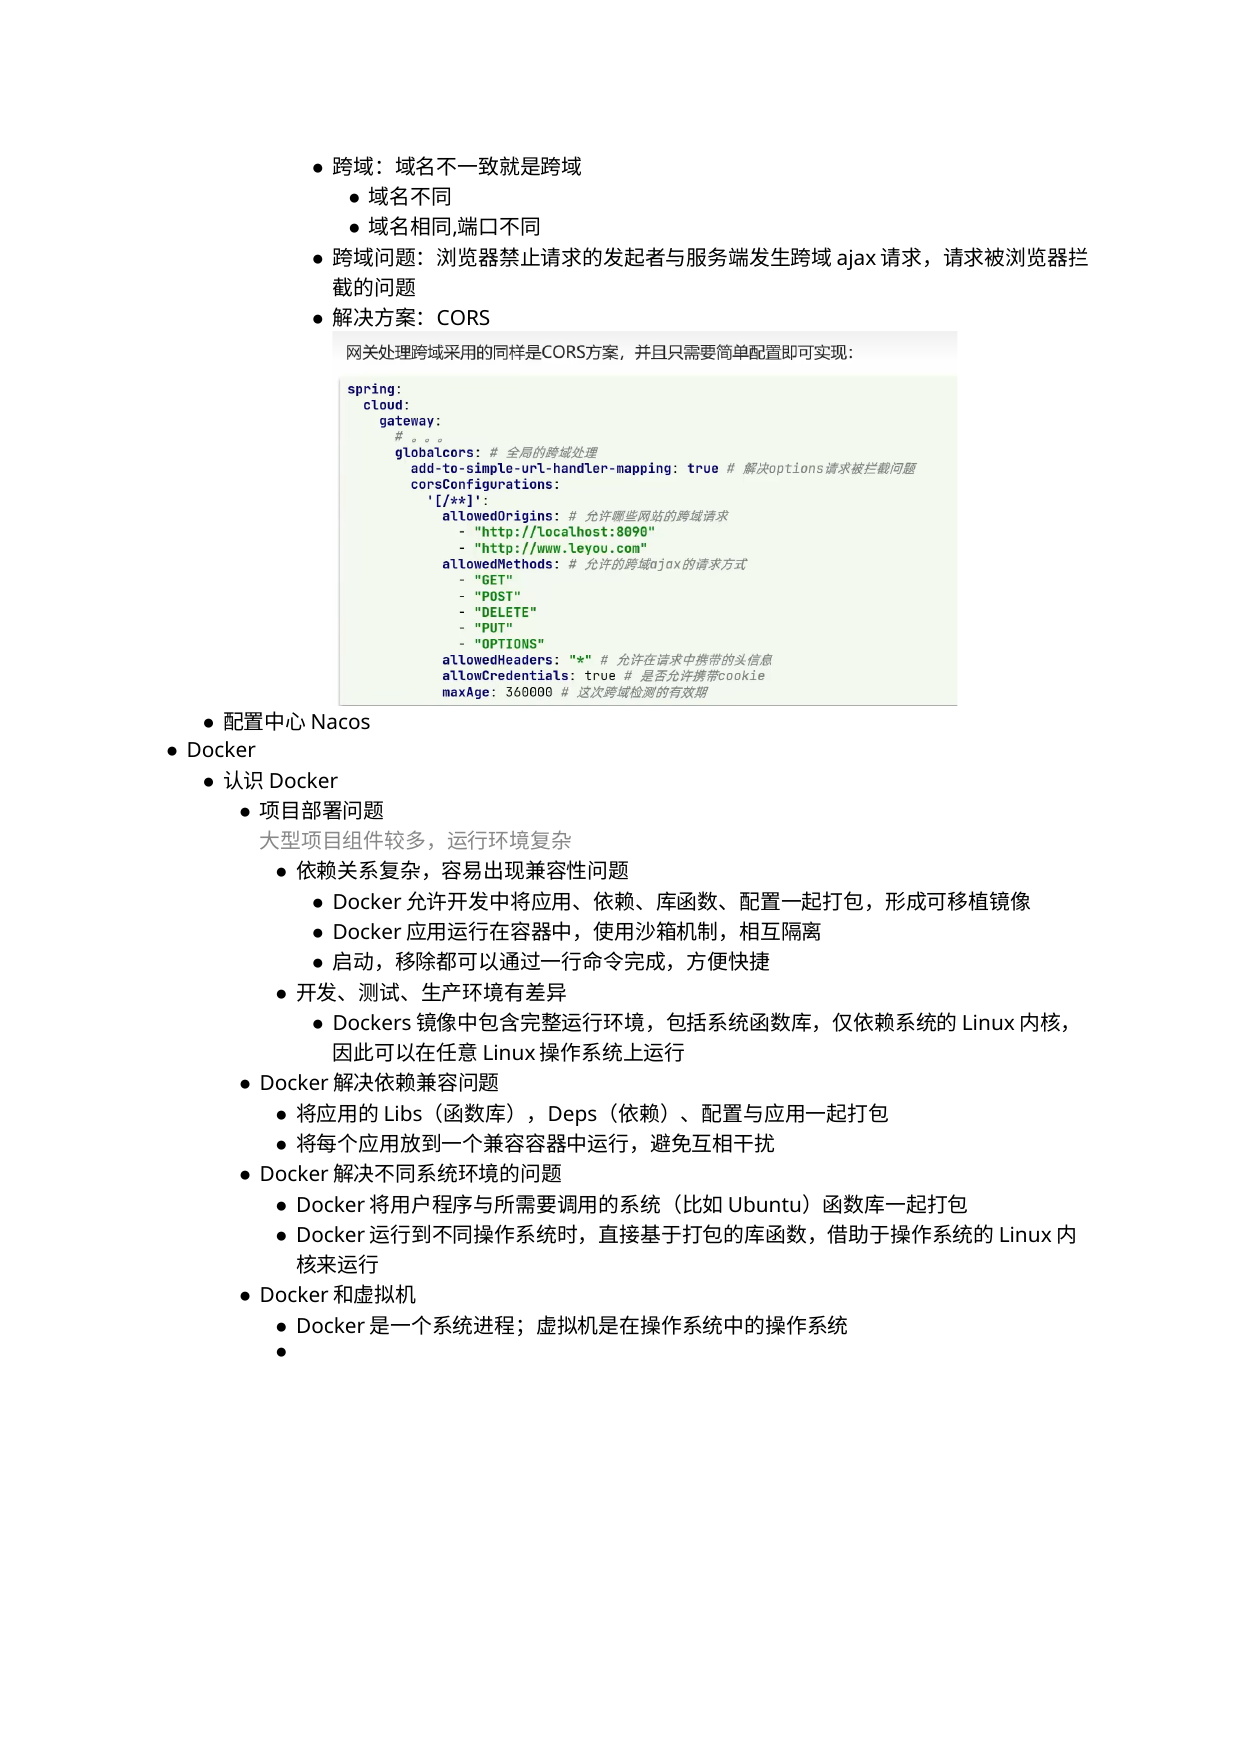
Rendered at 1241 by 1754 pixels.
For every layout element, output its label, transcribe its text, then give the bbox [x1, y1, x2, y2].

list 跨域：域名不一致就是跨域 [311, 150, 1090, 180]
list Docker [166, 736, 1090, 764]
list Docker应用运行在容器中，使用沙箱机制，相互隔离 [311, 915, 1090, 946]
list 域名不同 [348, 180, 1090, 210]
list 认识Docker [202, 764, 1090, 794]
list Docker允许开发中将应用、依赖、库函数、配置一起打包，形成可移植镜像 [311, 885, 1090, 915]
list 项目部署问题 [238, 794, 1090, 824]
list 依赖关系复杂，容易出现兼容性问题 [275, 855, 1090, 885]
list 域名相同,端口不同 [348, 210, 1090, 241]
text 大型项目组件较多，运行环境复杂 [259, 824, 1090, 855]
picture [332, 331, 958, 706]
list 跨域问题：浏览器禁止请求的发起者与服务端发生跨域ajax请求，请求被浏览器拦截的问题 [311, 241, 1090, 301]
list 启动，移除都可以通过一行命令完成，方便快捷 [311, 946, 1090, 976]
list 解决方案：CORS [311, 301, 1090, 332]
list Docker是一个系统进程；虚拟机是在操作系统中的操作系统 [275, 1309, 1090, 1339]
list 将每个应用放到一个兼容容器中运行，避免互相干扰 [275, 1127, 1090, 1157]
list Docker解决不同系统环境的问题 [238, 1157, 1090, 1188]
list 开发、测试、生产环境有差异 [275, 976, 1090, 1006]
list Dockers镜像中包含完整运行环境，包括系统函数库，仅依赖系统的Linux内核，因此可以在任意Linux操作系统上运行 [311, 1006, 1090, 1067]
list Docker和虚拟机 [238, 1279, 1090, 1309]
list 配置中心Nacos [202, 705, 1090, 736]
list Docker解决依赖兼容问题 [238, 1067, 1090, 1097]
list Docker将用户程序与所需要调用的系统（比如Ubuntu）函数库一起打包 [275, 1188, 1090, 1218]
list 将应用的Libs（函数库），Deps（依赖）、配置与应用一起打包 [275, 1097, 1090, 1127]
list Docker运行到不同操作系统时，直接基于打包的库函数，借助于操作系统的Linux内核来运行 [275, 1218, 1090, 1279]
